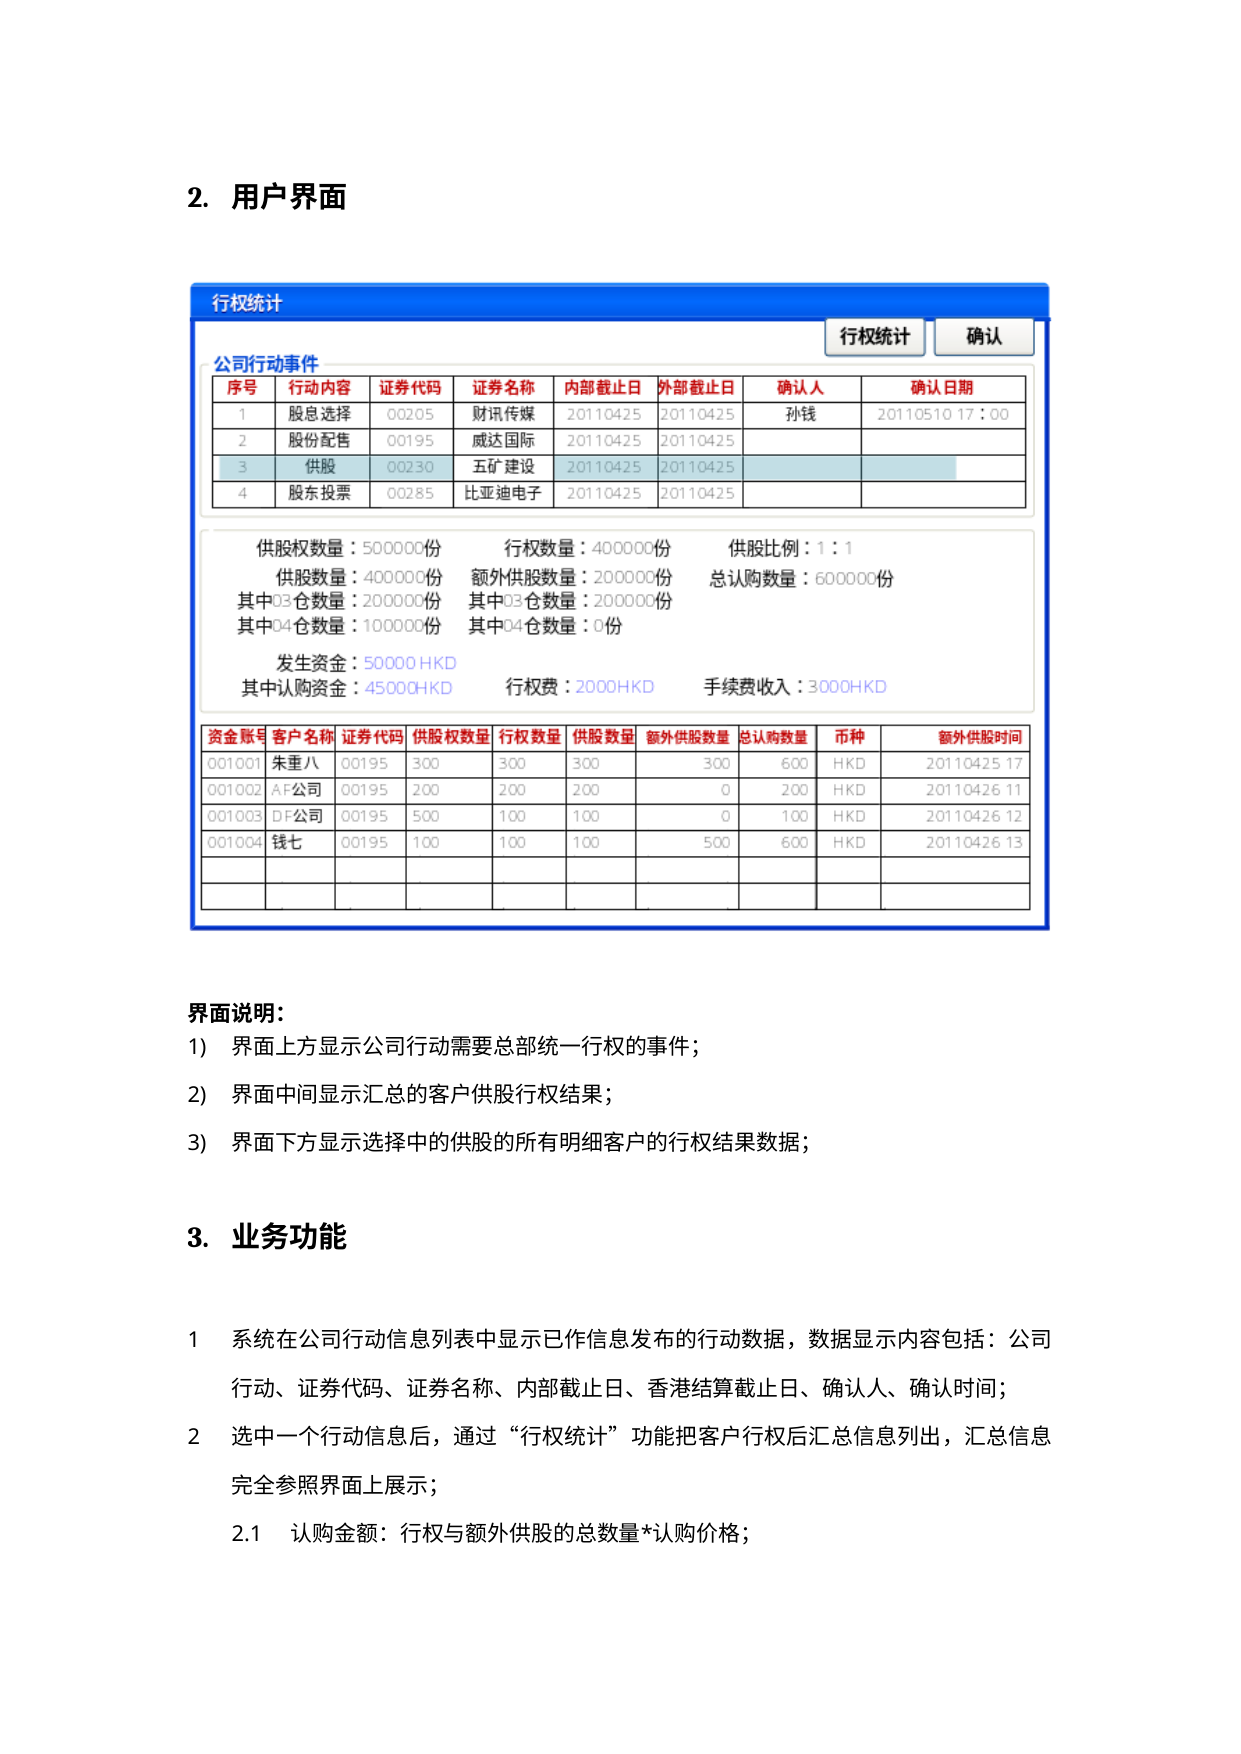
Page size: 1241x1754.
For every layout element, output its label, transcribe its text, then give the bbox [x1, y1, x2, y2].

list 界面中间显示汇总的客户供股行权结果； [187, 1077, 1053, 1109]
list 认购金额：行权与额外供股的总数量*认购价格； [231, 1516, 1053, 1548]
list 选中一个行动信息后，通过“行权统计”功能把客户行权后汇总信息列出，汇总信息完全参照界面上展示； [187, 1418, 1053, 1500]
subtitle 用户界面 [187, 162, 1053, 227]
list 系统在公司行动信息列表中显示已作信息发布的行动数据，数据显示内容包括：公司行动、证券代码、证券名称、内部截止日、香港结算截止日、确认人、确认时间； [187, 1321, 1053, 1403]
list 界面下方显示选择中的供股的所有明细客户的行权结果数据； [187, 1125, 1053, 1157]
list 界面上方显示公司行动需要总部统一行权的事件； [187, 1028, 1053, 1061]
text 界面说明： [187, 996, 1053, 1028]
subtitle 业务功能 [187, 1202, 1053, 1267]
